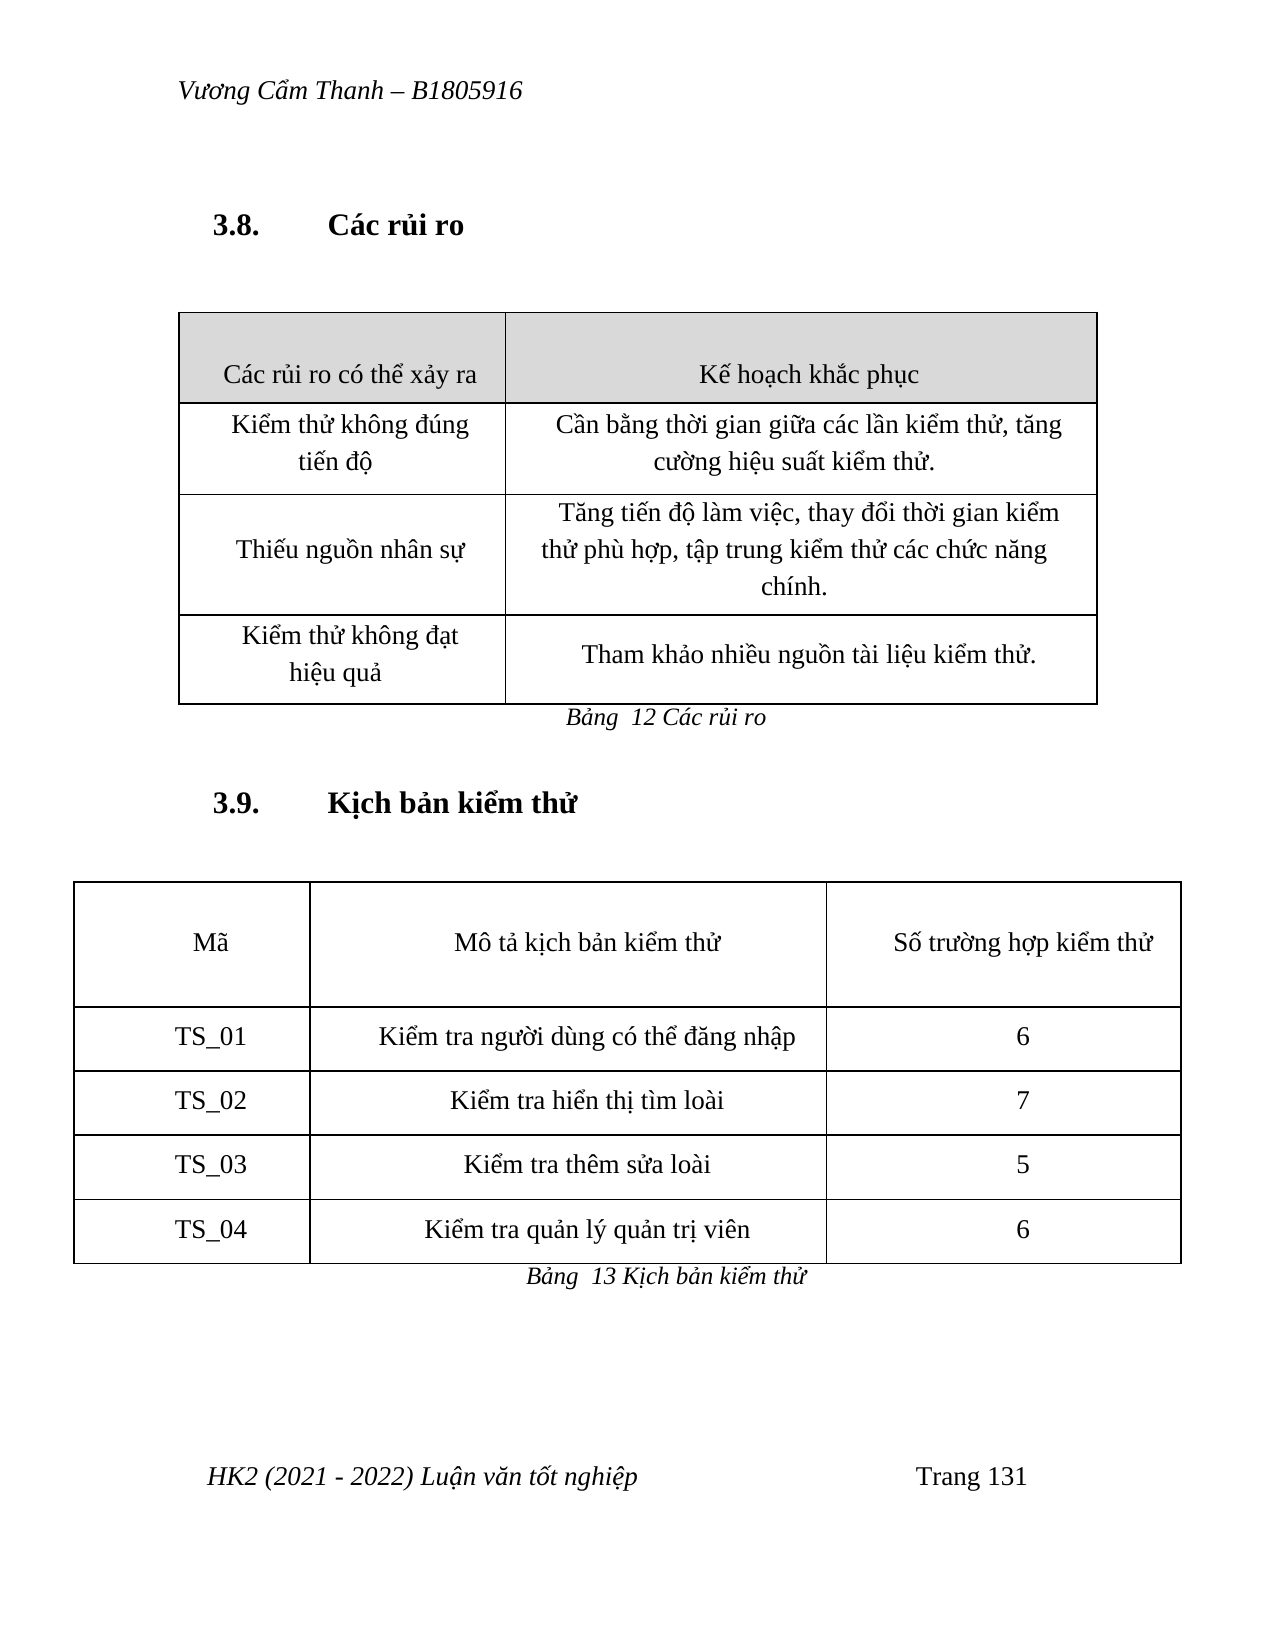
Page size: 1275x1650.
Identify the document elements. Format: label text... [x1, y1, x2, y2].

table_header Mô tả kịch bản kiểm thử [311, 883, 826, 1006]
table_header Mã [75, 883, 309, 1006]
table_cell 7 [827, 1072, 1180, 1134]
subtitle Kịch bản kiểm thử [207, 784, 1157, 820]
table_cell Kiểm tra hiển thị tìm loài [311, 1072, 826, 1134]
table_cell Thiếu nguồn nhân sự [180, 495, 505, 614]
subtitle Các rủi ro [207, 190, 1157, 246]
table_cell Kiểm tra quản lý quản trị viên [311, 1200, 826, 1263]
table_cell 6 [827, 1008, 1180, 1070]
table_header [180, 313, 505, 358]
table_cell Kiểm thử không đạt hiệu quả [180, 616, 505, 703]
table_cell Kiểm thử không đúng tiến độ [180, 404, 505, 494]
table_cell TS_03 [75, 1136, 309, 1198]
table_cell TS_01 [75, 1008, 309, 1070]
table_cell Các rủi ro có thể xảy ra [180, 358, 505, 402]
table_cell 6 [827, 1200, 1180, 1263]
table_cell TS_04 [75, 1200, 309, 1263]
table_header [506, 313, 1096, 358]
table_cell Tham khảo nhiều nguồn tài liệu kiểm thử. [506, 616, 1096, 703]
table_cell Kế hoạch khắc phục [506, 358, 1096, 402]
table_cell Cần bằng thời gian giữa các lần kiểm thử, tăng cường hiệu suất kiểm thử. [506, 404, 1096, 494]
table_header Số trường hợp kiểm thử [827, 883, 1180, 1006]
table_cell Kiểm tra thêm sửa loài [311, 1136, 826, 1198]
table_cell Kiểm tra người dùng có thể đăng nhập [311, 1008, 826, 1070]
table_cell Tăng tiến độ làm việc, thay đổi thời gian kiểm thử phù hợp, tập trung kiểm thử các chức năng chính. [506, 495, 1096, 614]
table_cell TS_02 [75, 1072, 309, 1134]
table_cell 5 [827, 1136, 1180, 1198]
